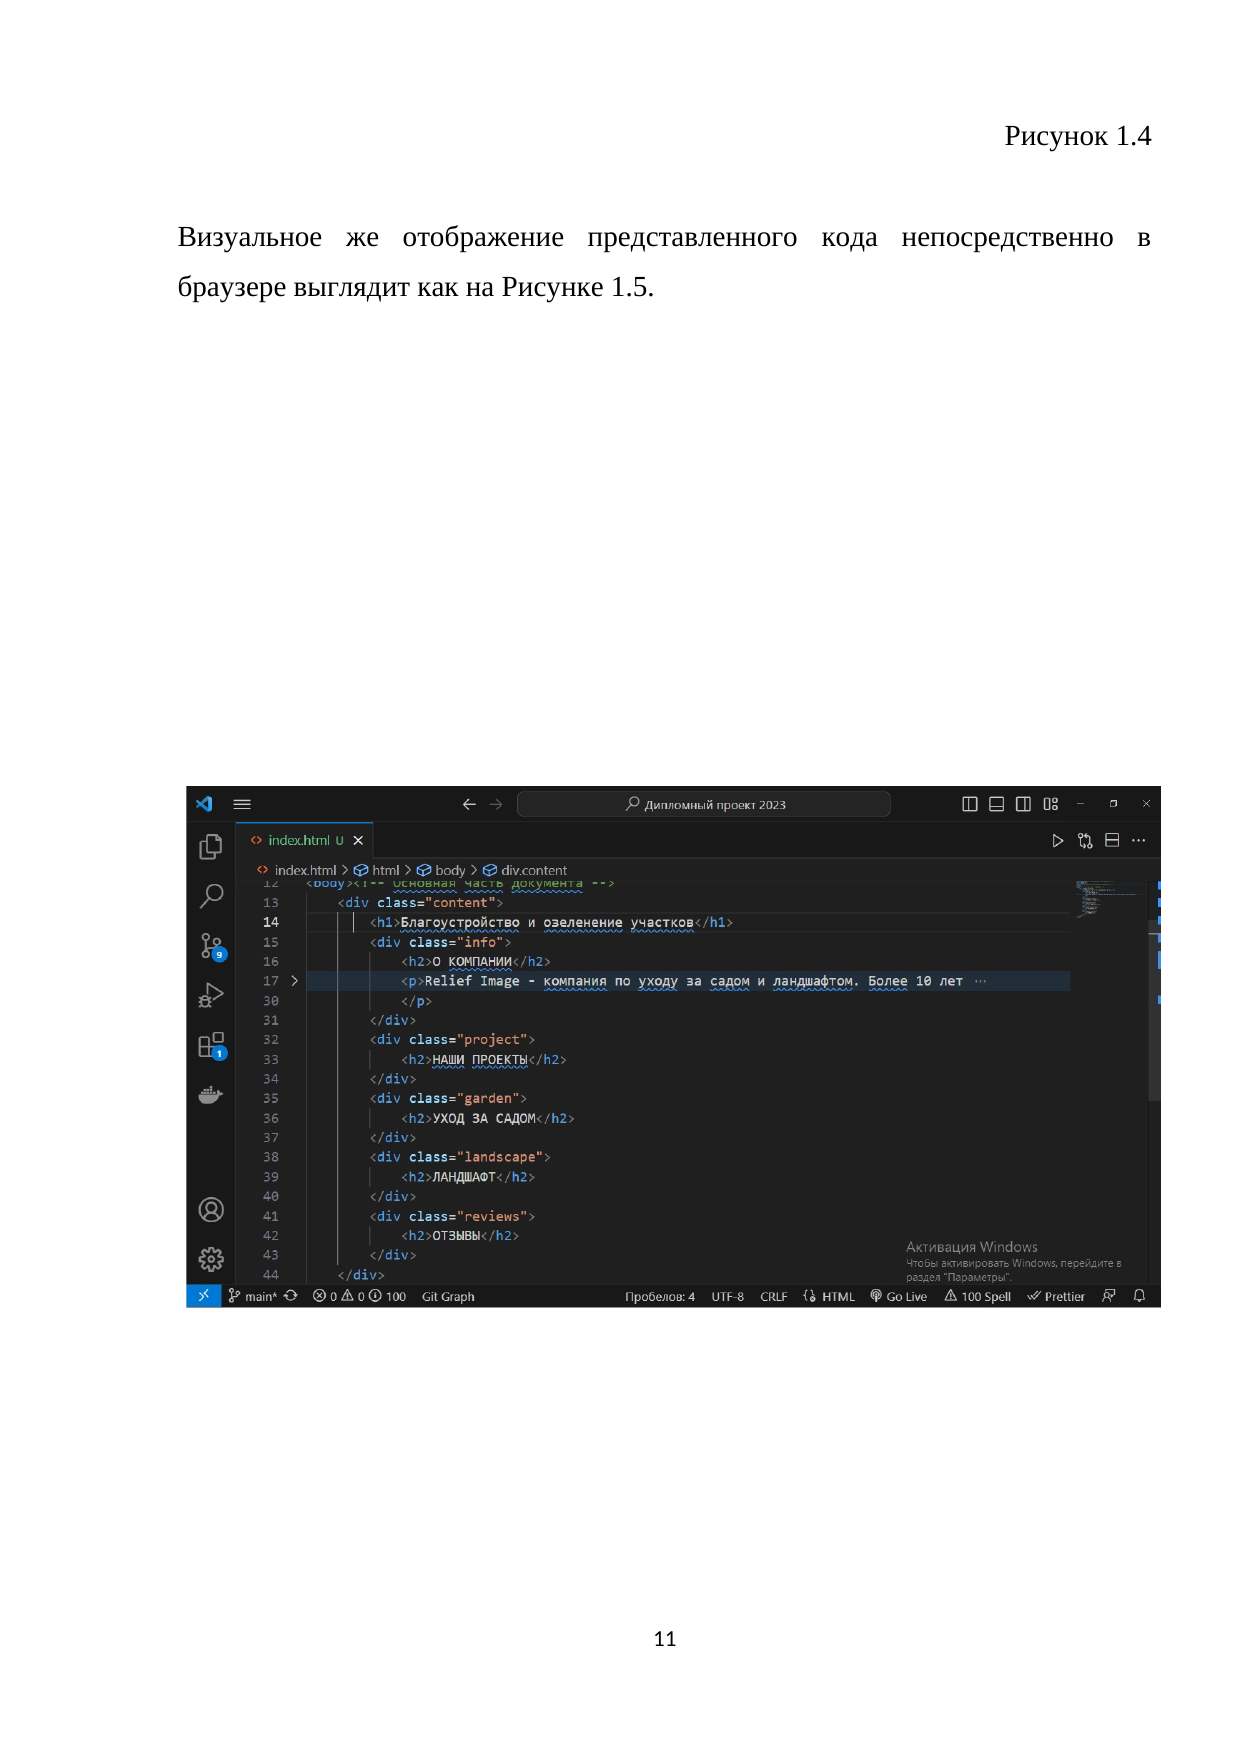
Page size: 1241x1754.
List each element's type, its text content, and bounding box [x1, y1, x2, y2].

picture [186, 786, 1161, 1310]
text Визуальное же отображение представленного кода непосредственно в браузере выглядит как на Рисунке 1.5. [177, 219, 1152, 303]
text Рисунок 1.4 [177, 118, 1152, 152]
